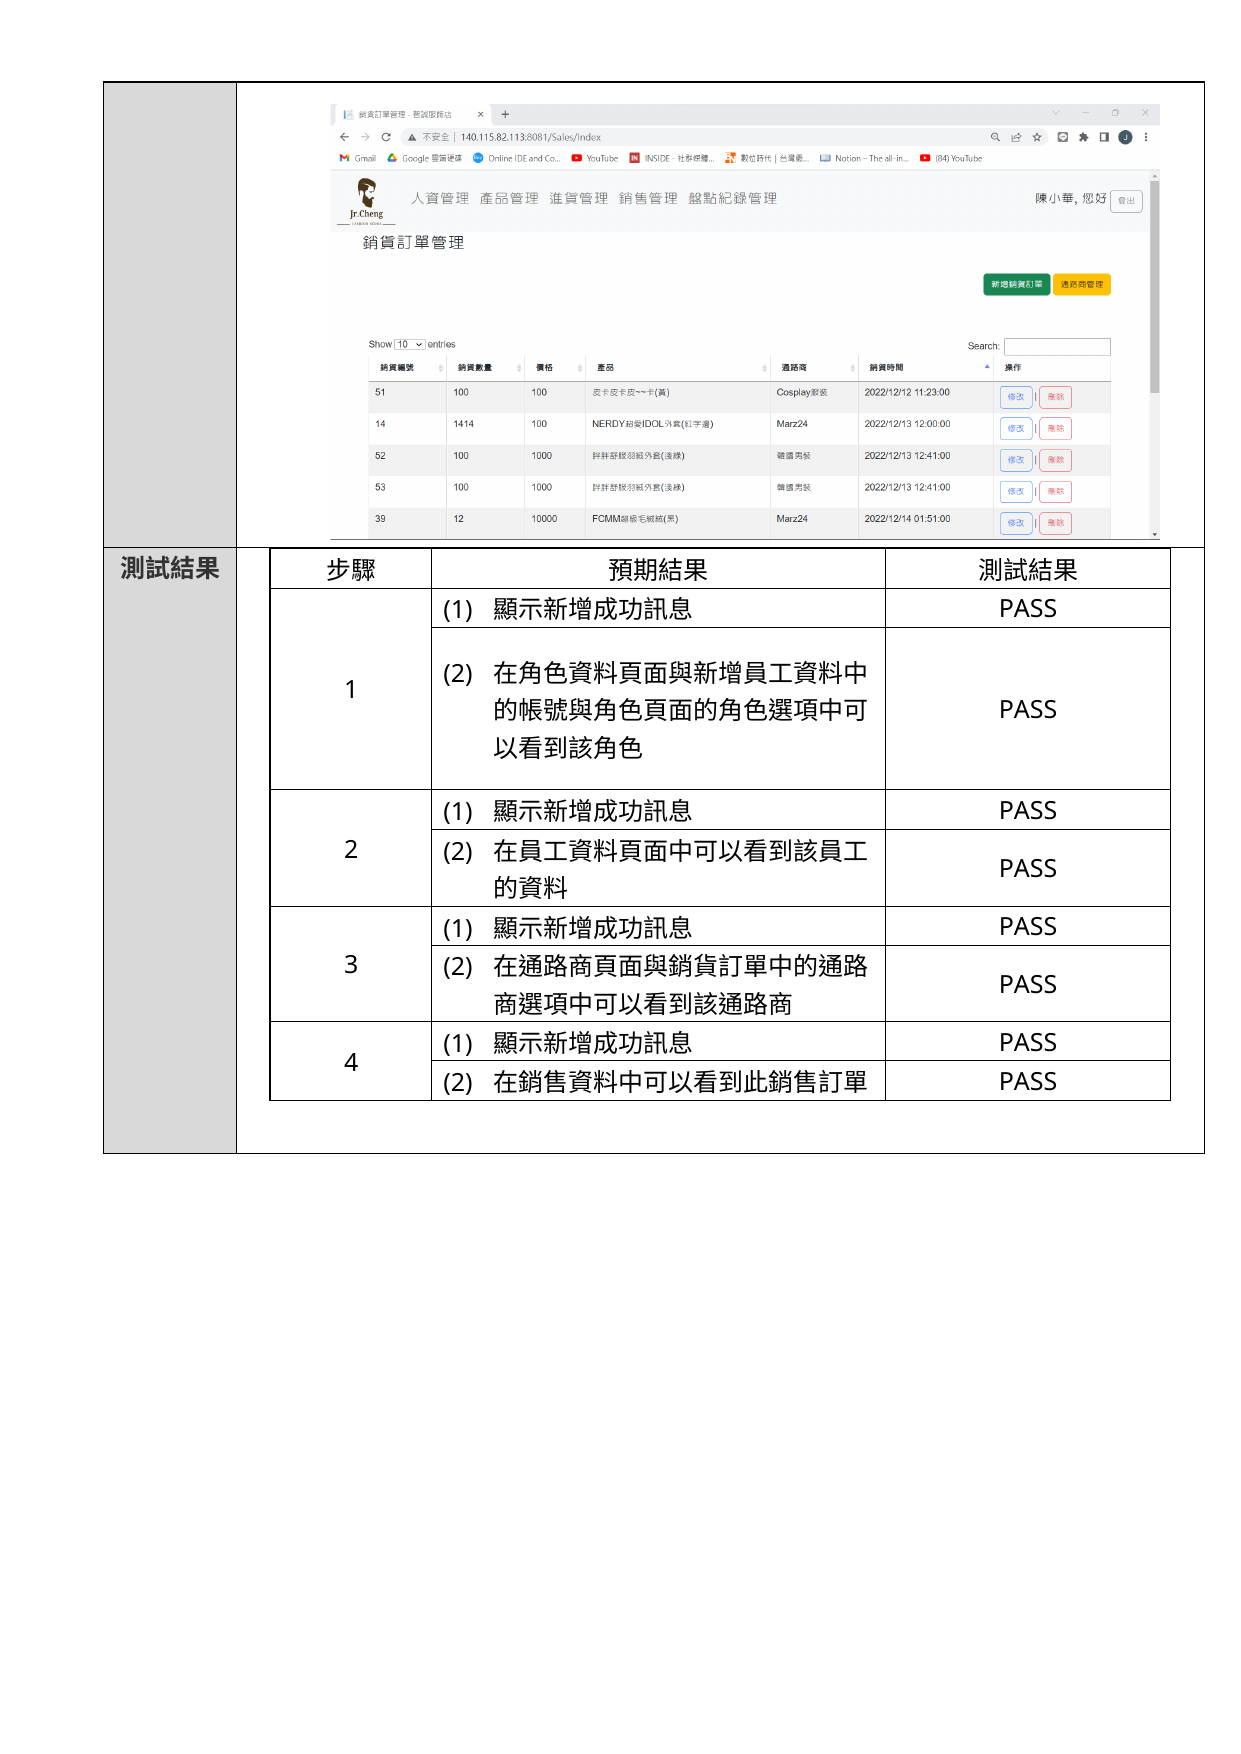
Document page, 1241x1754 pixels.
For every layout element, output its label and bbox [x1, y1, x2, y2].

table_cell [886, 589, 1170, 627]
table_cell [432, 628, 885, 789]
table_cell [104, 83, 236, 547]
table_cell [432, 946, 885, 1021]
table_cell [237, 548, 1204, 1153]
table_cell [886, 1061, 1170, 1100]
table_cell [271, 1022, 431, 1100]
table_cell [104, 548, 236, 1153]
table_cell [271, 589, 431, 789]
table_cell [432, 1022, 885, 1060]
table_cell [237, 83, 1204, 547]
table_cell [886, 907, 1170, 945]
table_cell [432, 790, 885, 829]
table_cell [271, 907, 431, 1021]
picture [330, 104, 1160, 540]
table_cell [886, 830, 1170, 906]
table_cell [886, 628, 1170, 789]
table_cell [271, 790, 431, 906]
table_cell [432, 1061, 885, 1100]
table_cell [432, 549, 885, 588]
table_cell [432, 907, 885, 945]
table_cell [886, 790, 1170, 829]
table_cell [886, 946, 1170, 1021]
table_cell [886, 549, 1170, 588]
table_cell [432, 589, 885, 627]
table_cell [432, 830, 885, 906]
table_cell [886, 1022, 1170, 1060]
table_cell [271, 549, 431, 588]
